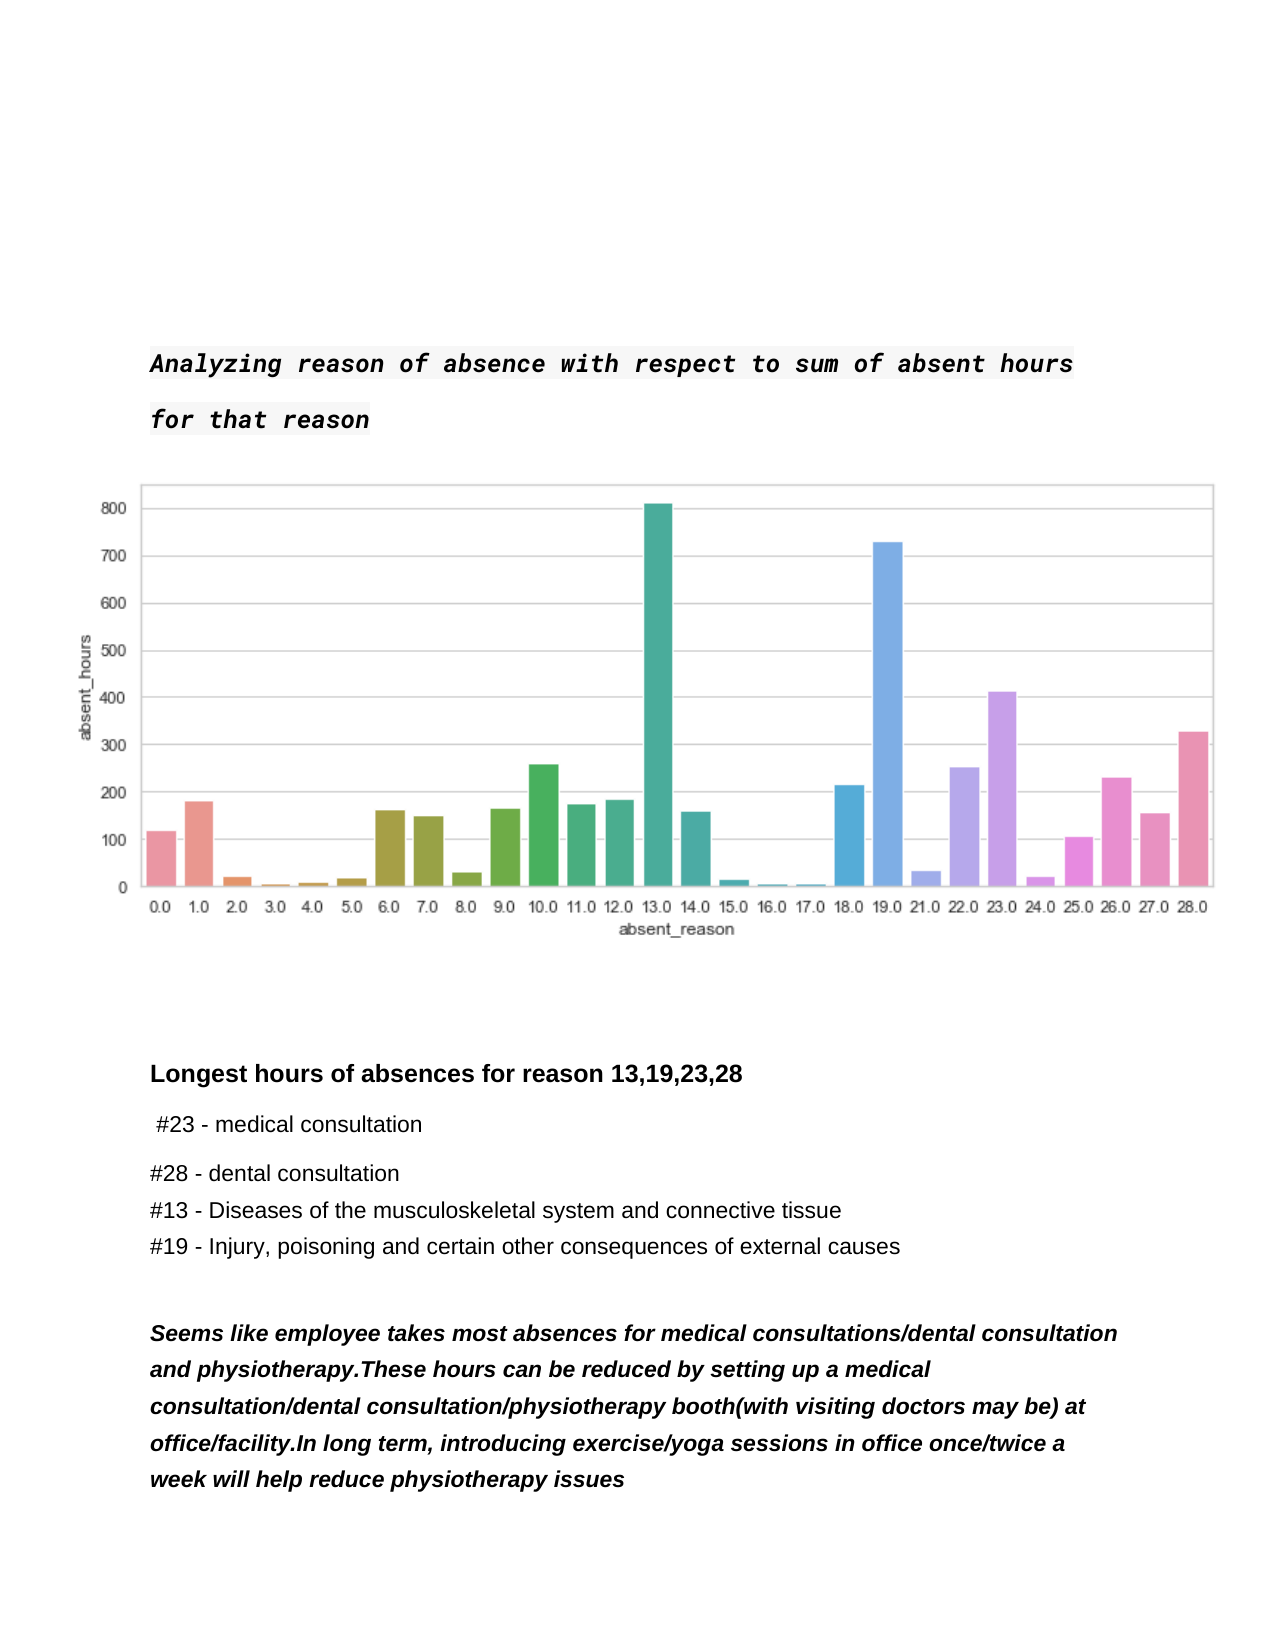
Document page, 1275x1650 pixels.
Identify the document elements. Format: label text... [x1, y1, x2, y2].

text Analyzing reason of absence with respect to sum of absent hours for that reason [150, 346, 1125, 435]
subtitle #23 - medical consultation [150, 1111, 1125, 1137]
subtitle Seems like employee takes most absences for medical consultations/dental consultation and physiotherapy.These hours can be reduced by setting up a medical consultation/dental consultation/physiotherapy booth(with visiting doctors may be) at office/facility.In long term, introducing exercise/yoga sessions in office once/twice a week will help reduce physiotherapy issues [150, 1320, 1125, 1492]
subtitle #28 - dental consultation #13 - Diseases of the musculoskeletal system and connective tissue #19 - Injury, poisoning and certain other consequences of external causes [150, 1160, 1125, 1259]
picture [65, 481, 1220, 948]
subtitle Longest hours of absences for reason 13,19,23,28 [150, 1059, 1125, 1087]
